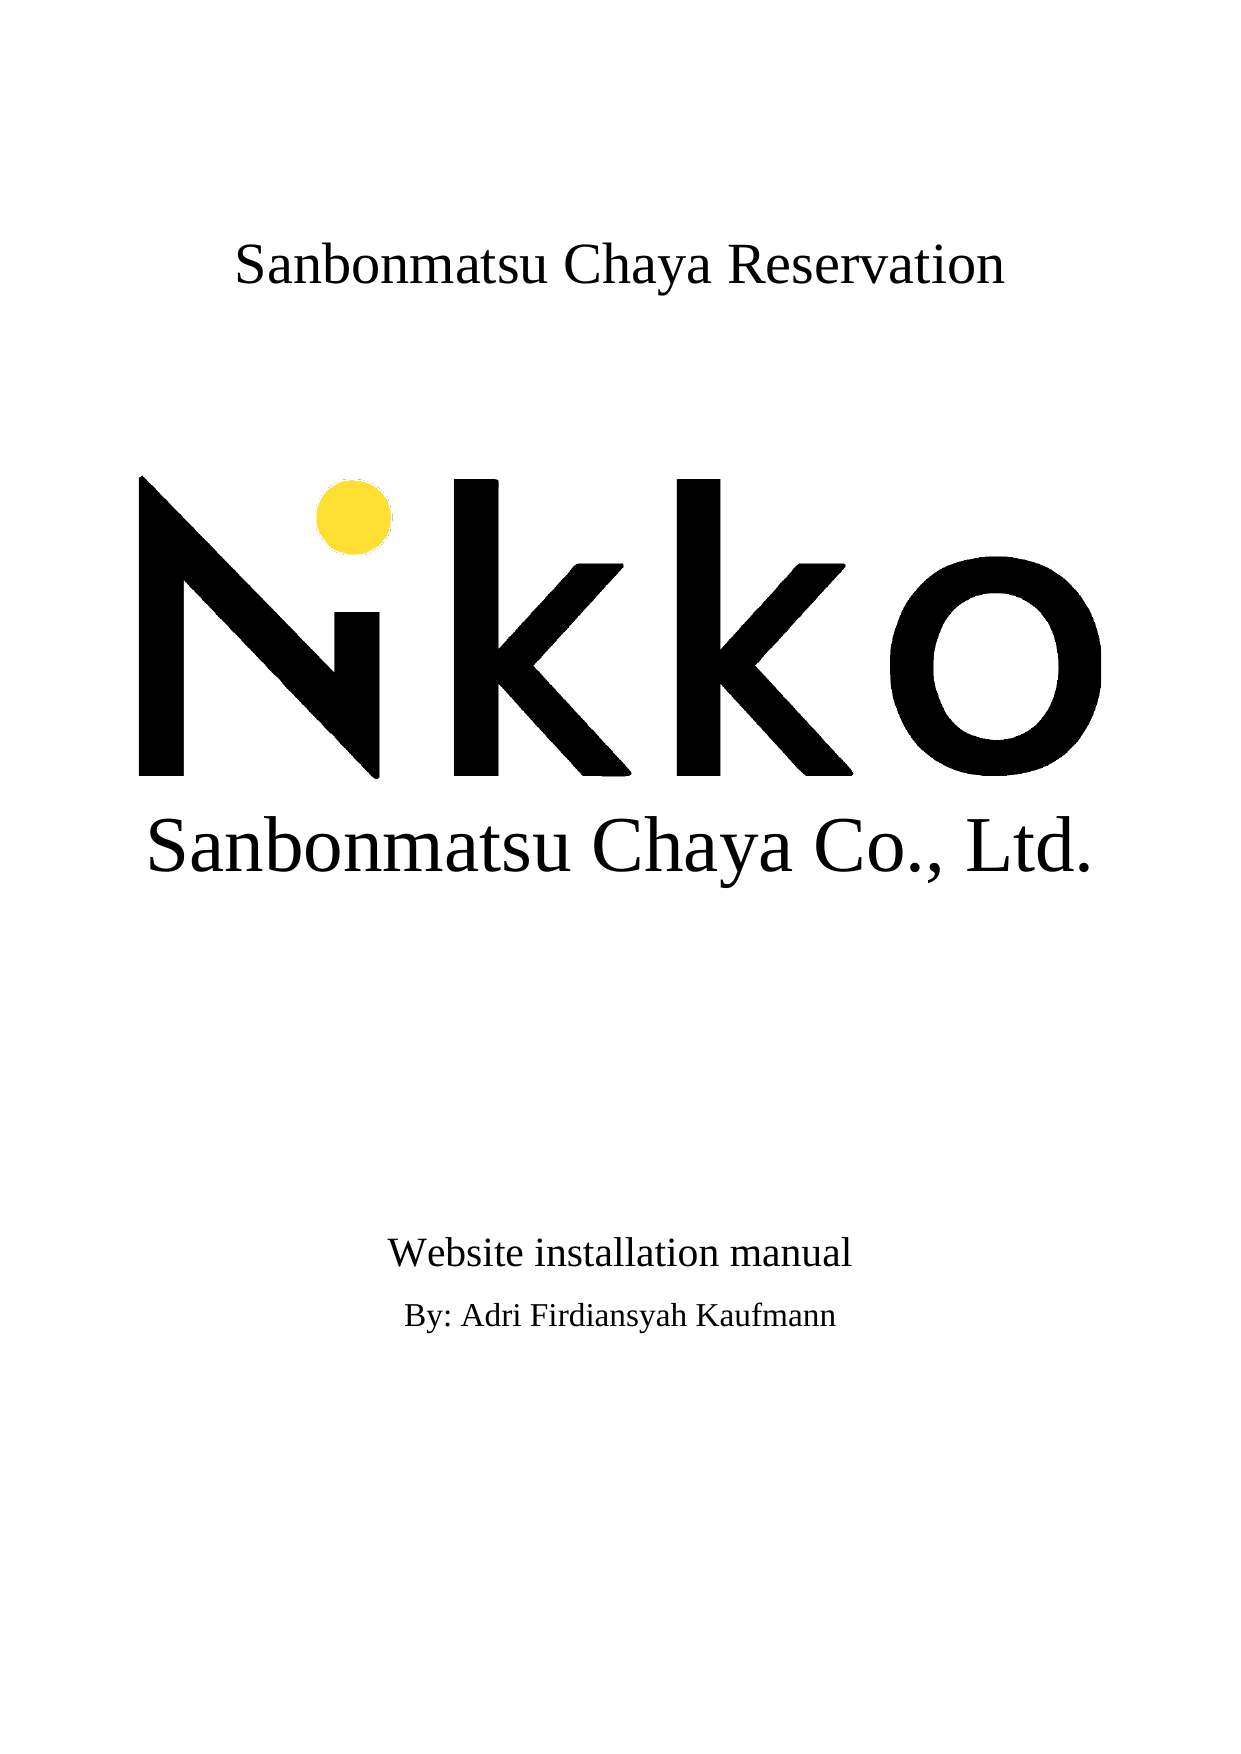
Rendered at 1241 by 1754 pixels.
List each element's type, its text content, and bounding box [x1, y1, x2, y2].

text Sanbonmatsu Chaya Co., Ltd. [139, 797, 1101, 888]
text Website installation manual [139, 1227, 1101, 1275]
text Sanbonmatsu Chaya Reservation [139, 229, 1101, 296]
picture [138, 475, 1102, 779]
text By: Adri Firdiansyah Kaufmann [139, 1296, 1101, 1334]
